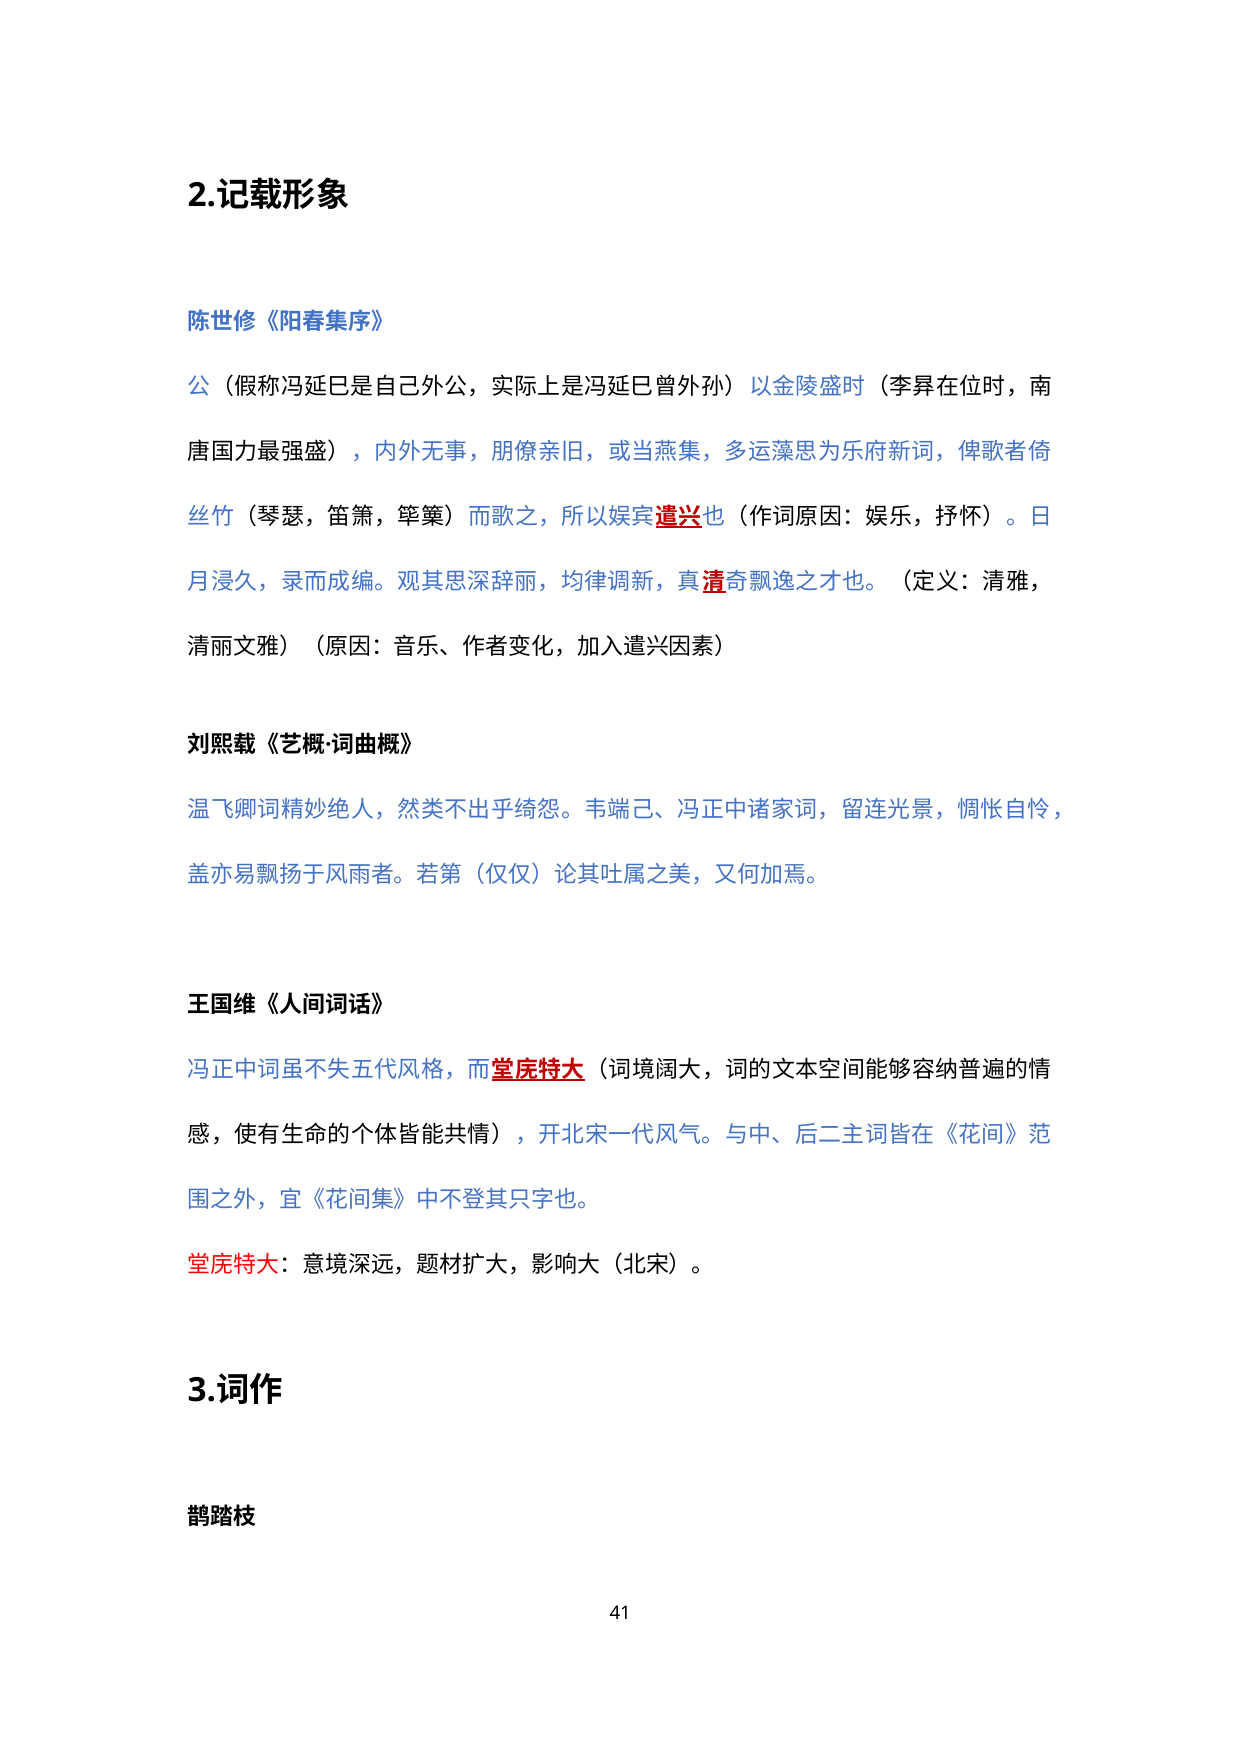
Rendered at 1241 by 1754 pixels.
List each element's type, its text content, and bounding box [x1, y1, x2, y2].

text 冯正中词虽不失五代风格，而堂庑特大（词境阔大，词的文本空间能够容纳普遍的情感，使有生命的个体皆能共情），开北宋一代风气。与中、后二主词皆在《花间》范围之外，宜《花间集》中不登其只字也。 [187, 1035, 1053, 1230]
subtitle 3.词作 [187, 1354, 1053, 1419]
text 堂庑特大：意境深远，题材扩大，影响大（北宋）。 [187, 1230, 1053, 1295]
text 王国维《人间词话》 [187, 970, 1053, 1035]
text 公（假称冯延巳是自己外公，实际上是冯延巳曾外孙）以金陵盛时（李昪在位时，南唐国力最强盛），内外无事，朋僚亲旧，或当燕集，多运藻思为乐府新词，俾歌者倚丝竹（琴瑟，笛箫，筚篥）而歌之，所以娱宾遣兴也（作词原因：娱乐，抒怀）。日月浸久，录而成编。观其思深辞丽，均律调新，真清奇飘逸之才也。（定义：清雅，清丽文雅）（原因：音乐、作者变化，加入遣兴因素） [187, 352, 1053, 677]
text 刘熙载《艺概·词曲概》 [187, 710, 1053, 775]
subtitle 2.记载形象 [187, 160, 1053, 225]
text 陈世修《阳春集序》 [187, 287, 1053, 352]
text 温飞卿词精妙绝人，然类不出乎绮怨。韦端己、冯正中诸家词，留连光景，惆怅自怜，盖亦易飘扬于风雨者。若第（仅仅）论其吐属之美，又何加焉。 [187, 775, 1053, 905]
text 鹊踏枝 [187, 1482, 1053, 1547]
